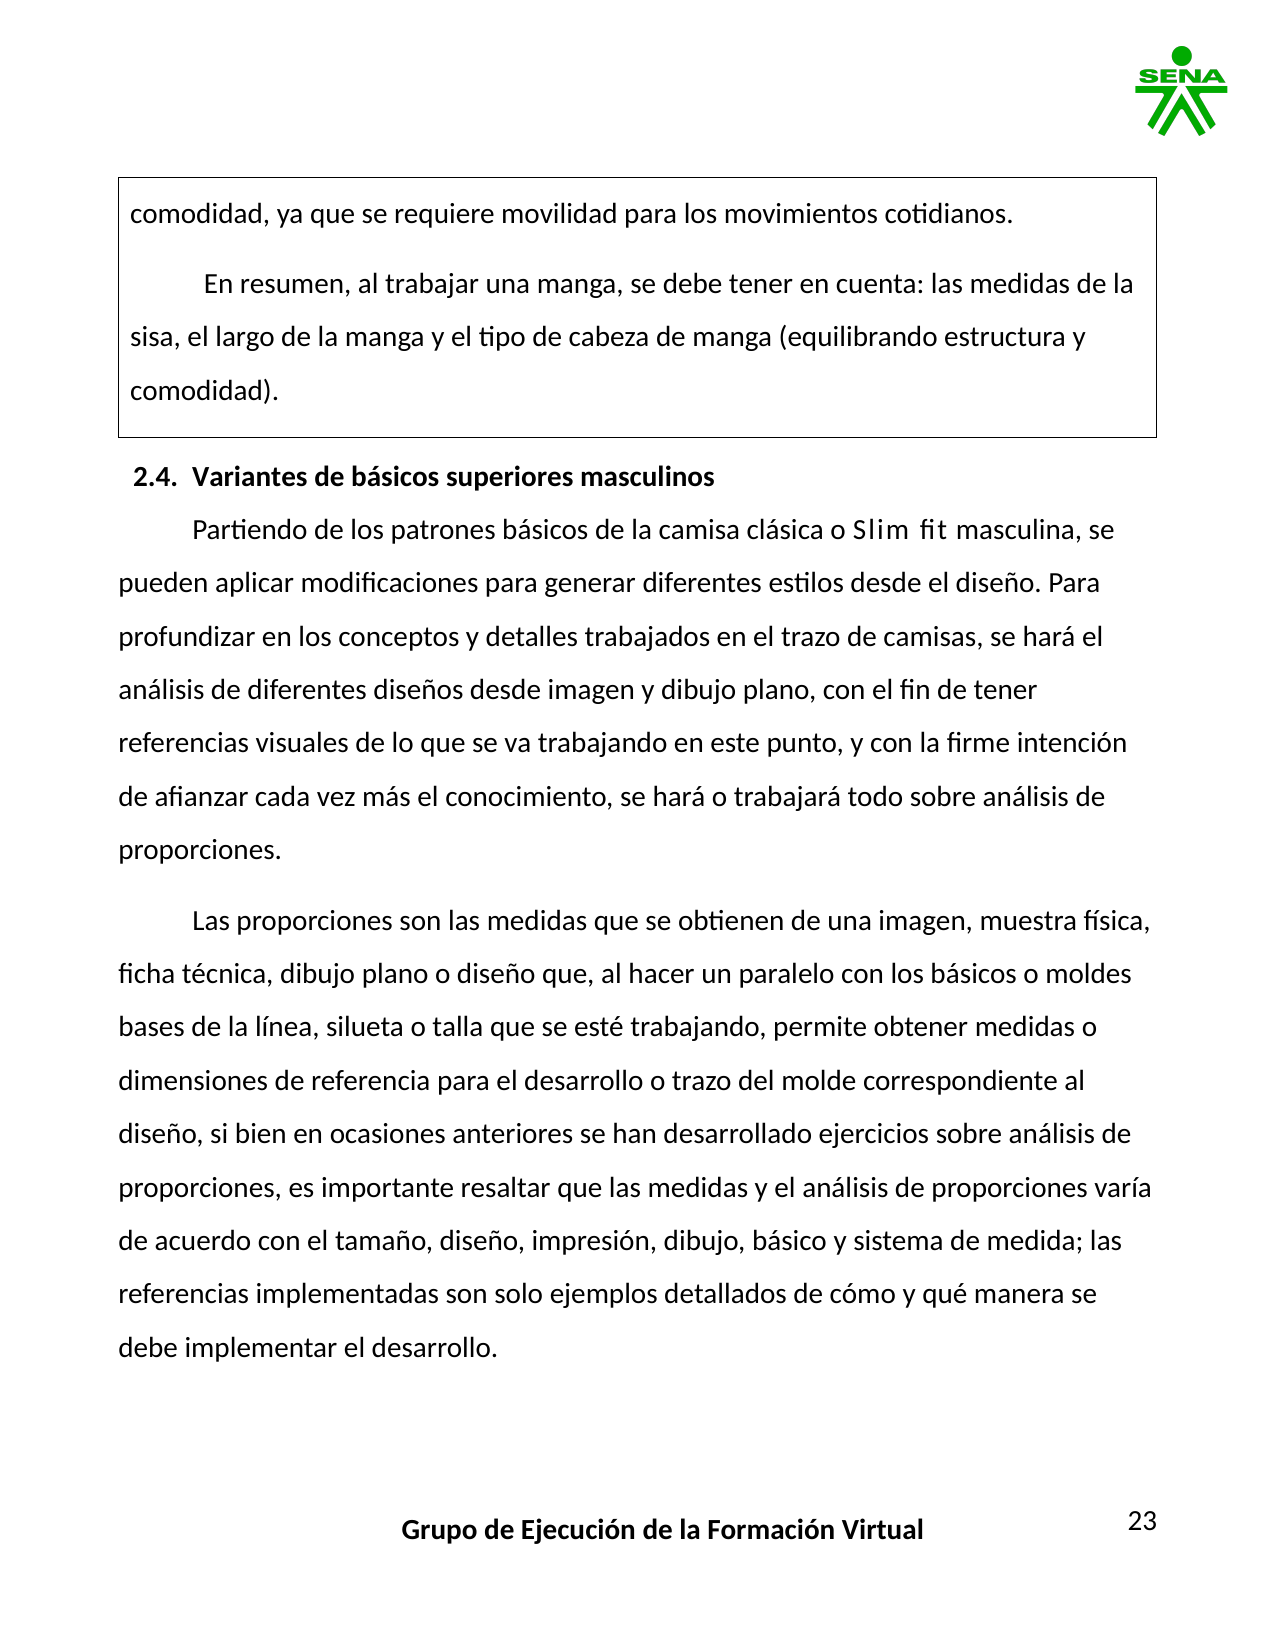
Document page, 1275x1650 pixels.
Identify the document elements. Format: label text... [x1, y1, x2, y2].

subtitle Variantes de básicos superiores masculinos [133, 458, 1157, 494]
text Las proporciones son las medidas que se obtienen de una imagen, muestra física, ficha técnica, dibujo plano o diseño que, al hacer un paralelo con los básicos o moldes bases de la línea, silueta o talla que se esté trabajando, permite obtener medidas o dimensiones de referencia para el desarrollo o trazo del molde correspondiente al diseño, si bien en ocasiones anteriores se han desarrollado ejercicios sobre análisis de proporciones, es importante resaltar que las medidas y el análisis de proporciones varía de acuerdo con el tamaño, diseño, impresión, dibujo, básico y sistema de medida; las referencias implementadas son solo ejemplos detallados de cómo y qué manera se debe implementar el desarrollo. [118, 902, 1157, 1365]
picture [1135, 46, 1228, 136]
text Partiendo de los patrones básicos de la camisa clásica o Slim fit masculina, se pueden aplicar modificaciones para generar diferentes estilos desde el diseño. Para profundizar en los conceptos y detalles trabajados en el trazo de camisas, se hará el análisis de diferentes diseños desde imagen y dibujo plano, con el fin de tener referencias visuales de lo que se va trabajando en este punto, y con la firme intención de afianzar cada vez más el conocimiento, se hará o trabajará todo sobre análisis de proporciones. [118, 511, 1157, 867]
